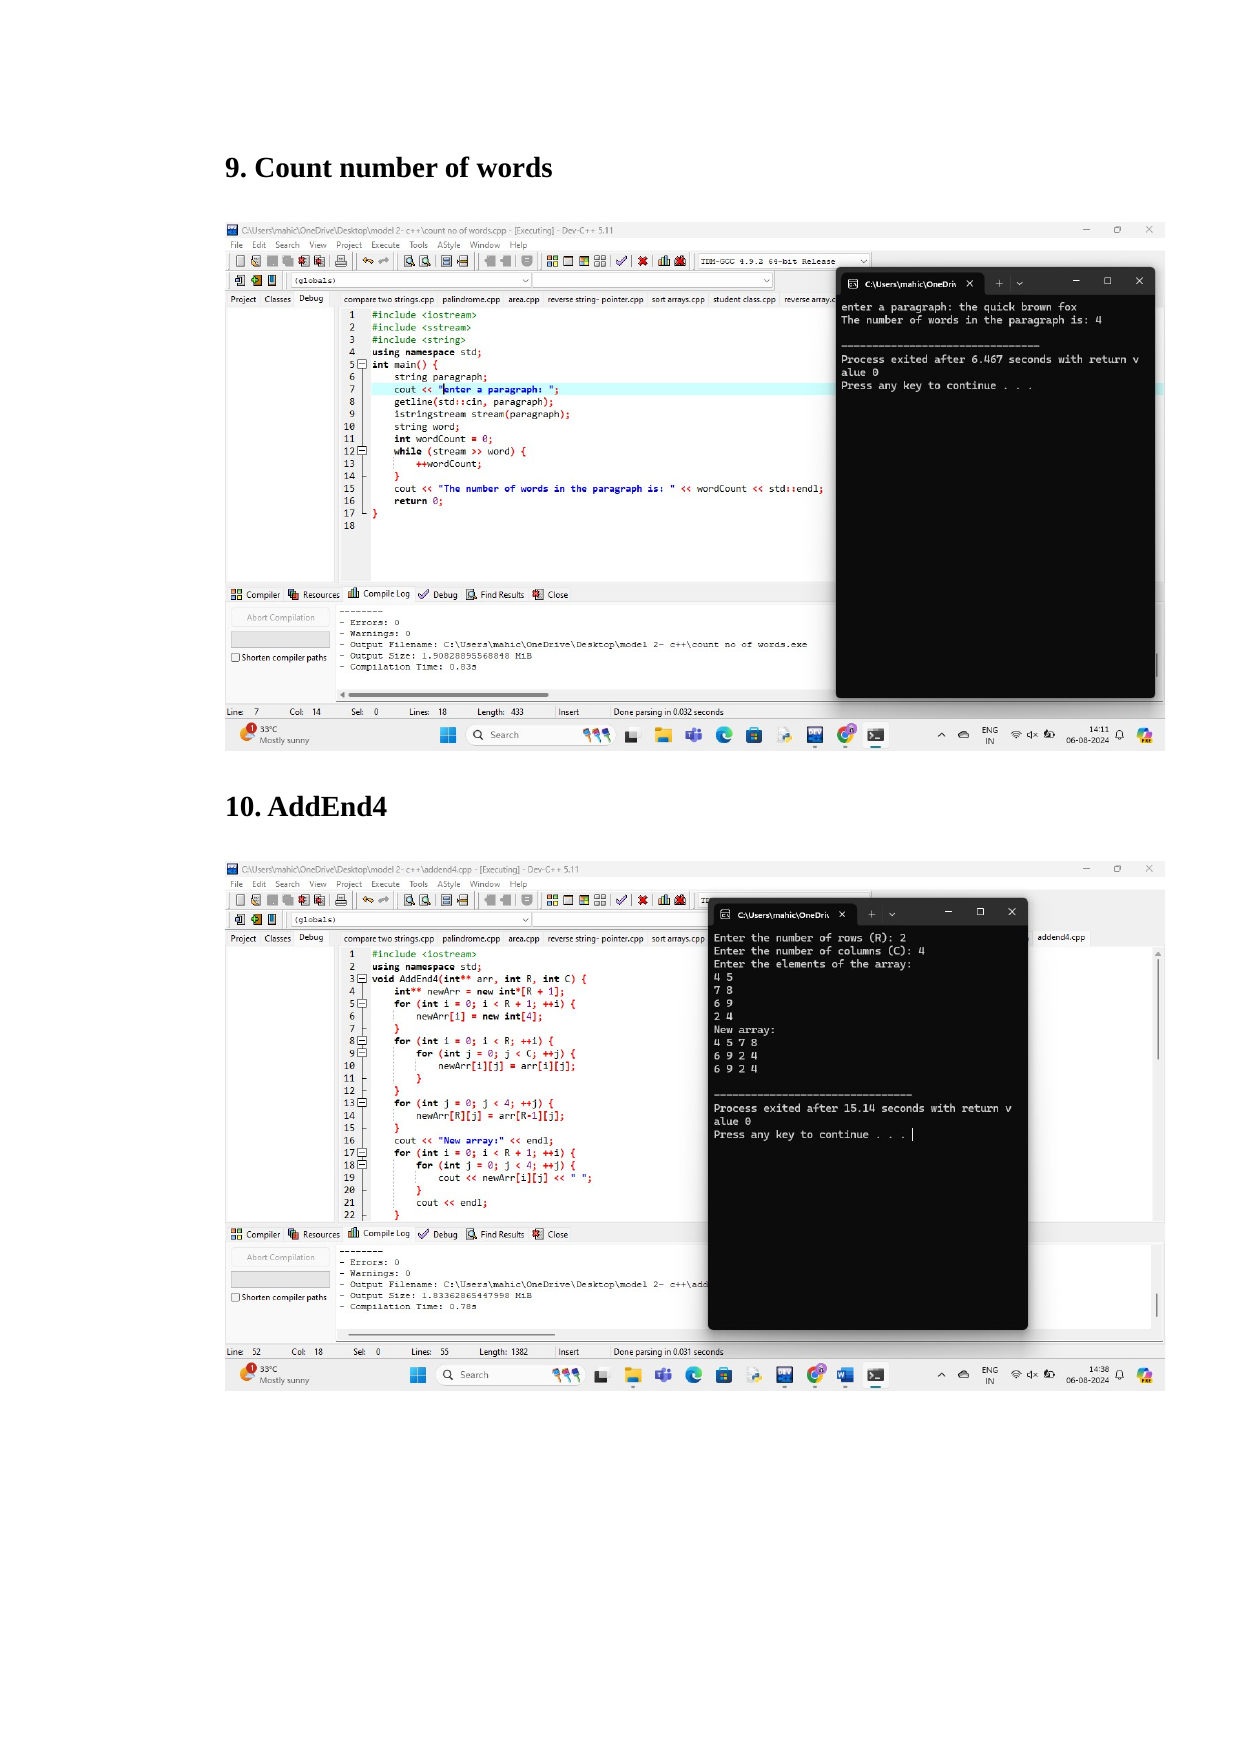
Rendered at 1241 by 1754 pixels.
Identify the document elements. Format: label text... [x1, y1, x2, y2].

picture [225, 222, 1166, 751]
list 10. AddEnd4 [225, 789, 1090, 823]
list 9. Count number of words [225, 150, 1090, 183]
picture [225, 861, 1166, 1391]
